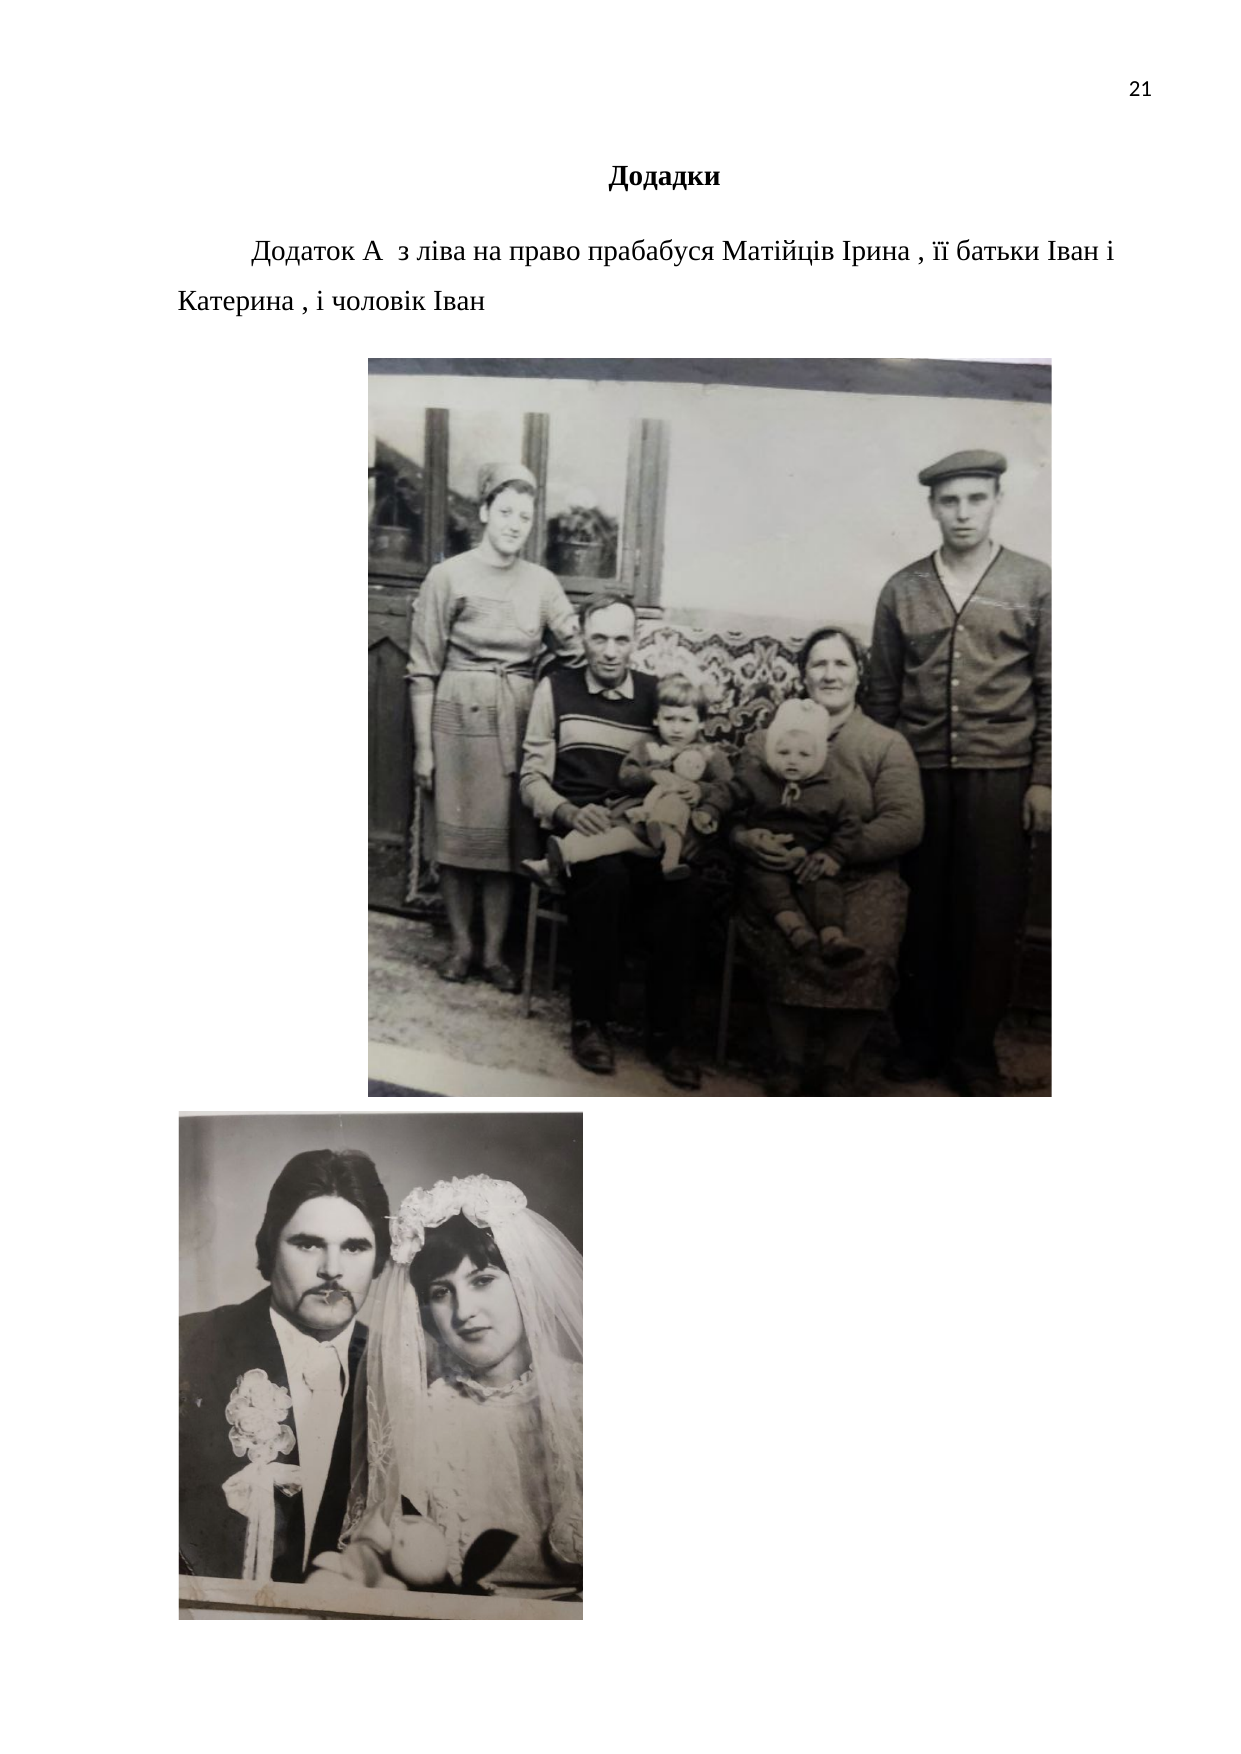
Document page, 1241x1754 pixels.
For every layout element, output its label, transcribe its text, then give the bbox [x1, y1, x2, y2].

picture [179, 1111, 583, 1620]
picture [368, 358, 1052, 1097]
text Додаток А з ліва на право прабабуся Матійців Ірина , її батьки Іван і Катерина , і чоловік Іван [177, 233, 1152, 317]
text Додадки [177, 158, 1152, 191]
